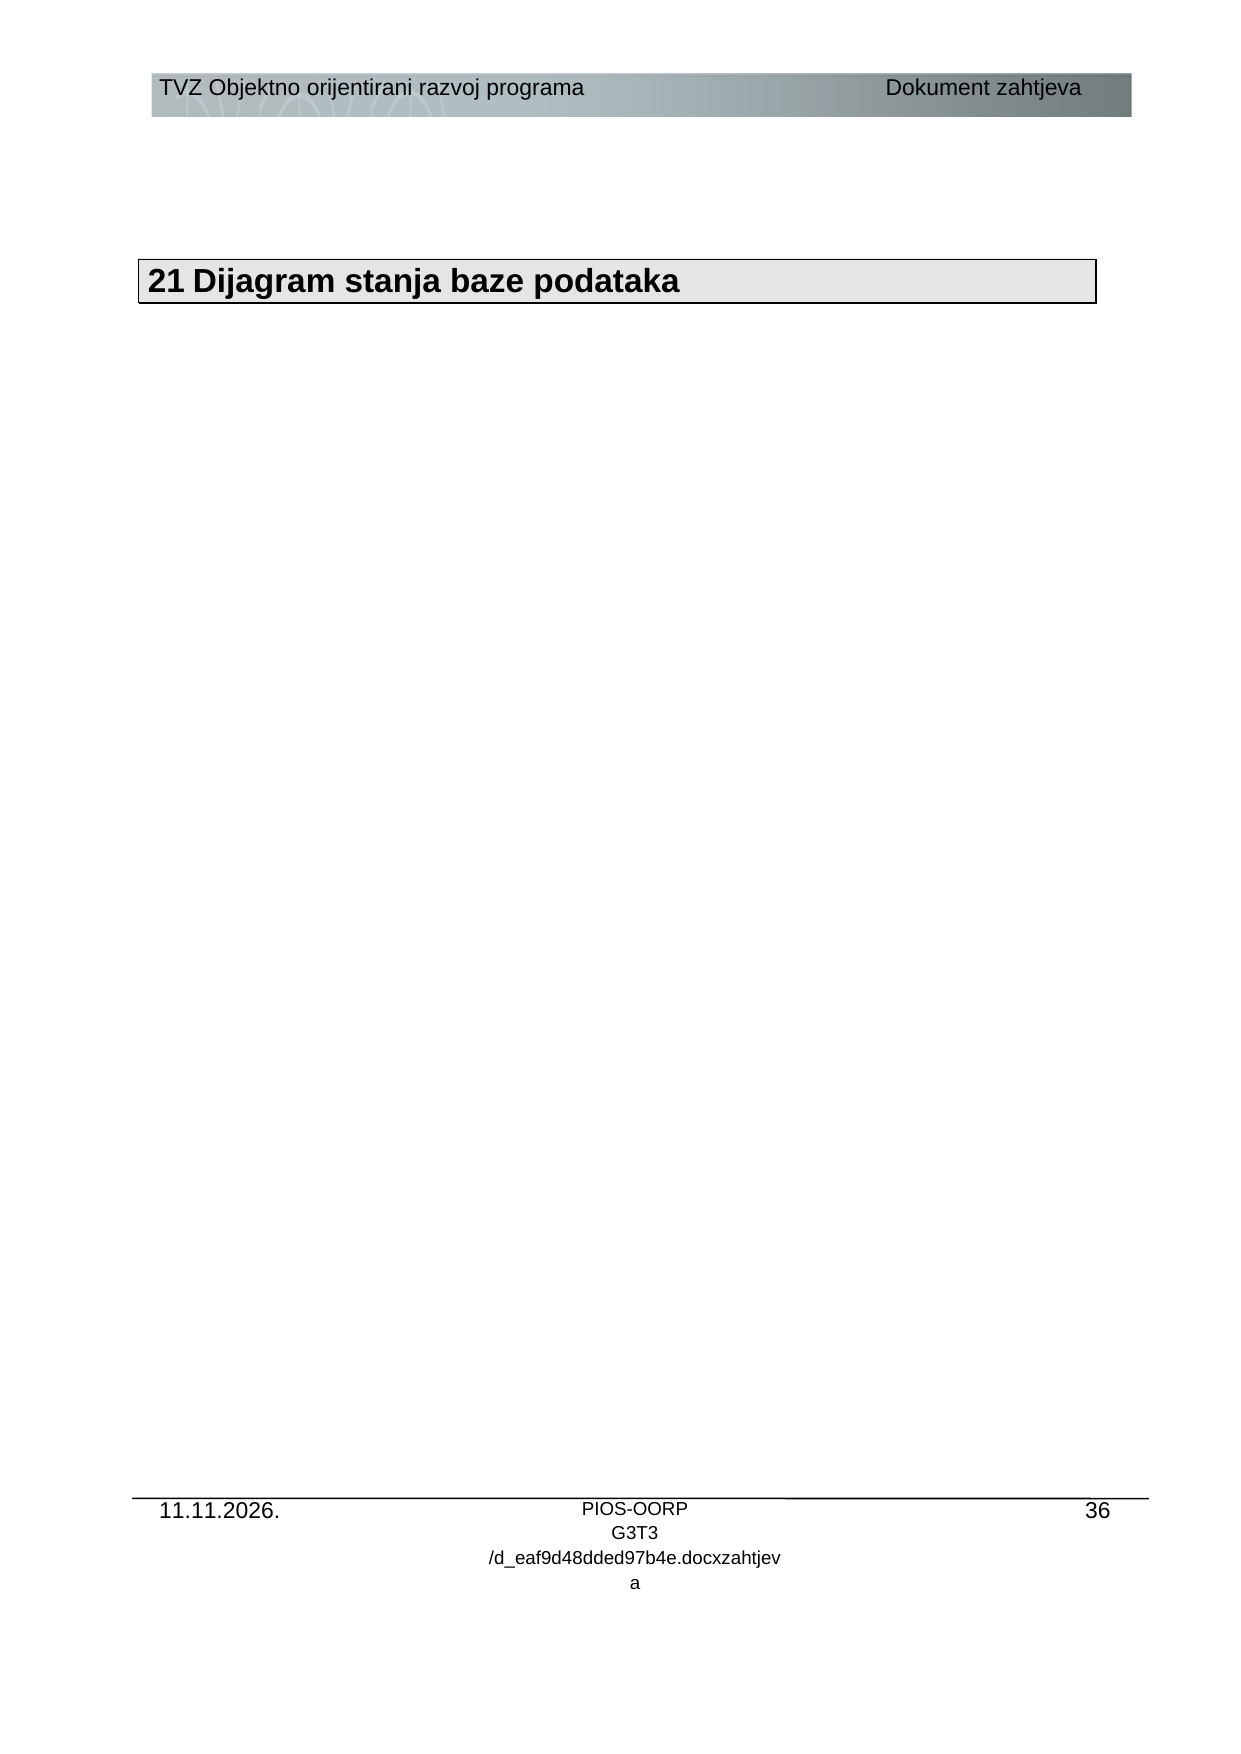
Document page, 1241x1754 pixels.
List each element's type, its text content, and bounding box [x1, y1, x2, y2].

subtitle Dijagram stanja baze podataka [139, 260, 1095, 302]
picture [151, 73, 1132, 117]
